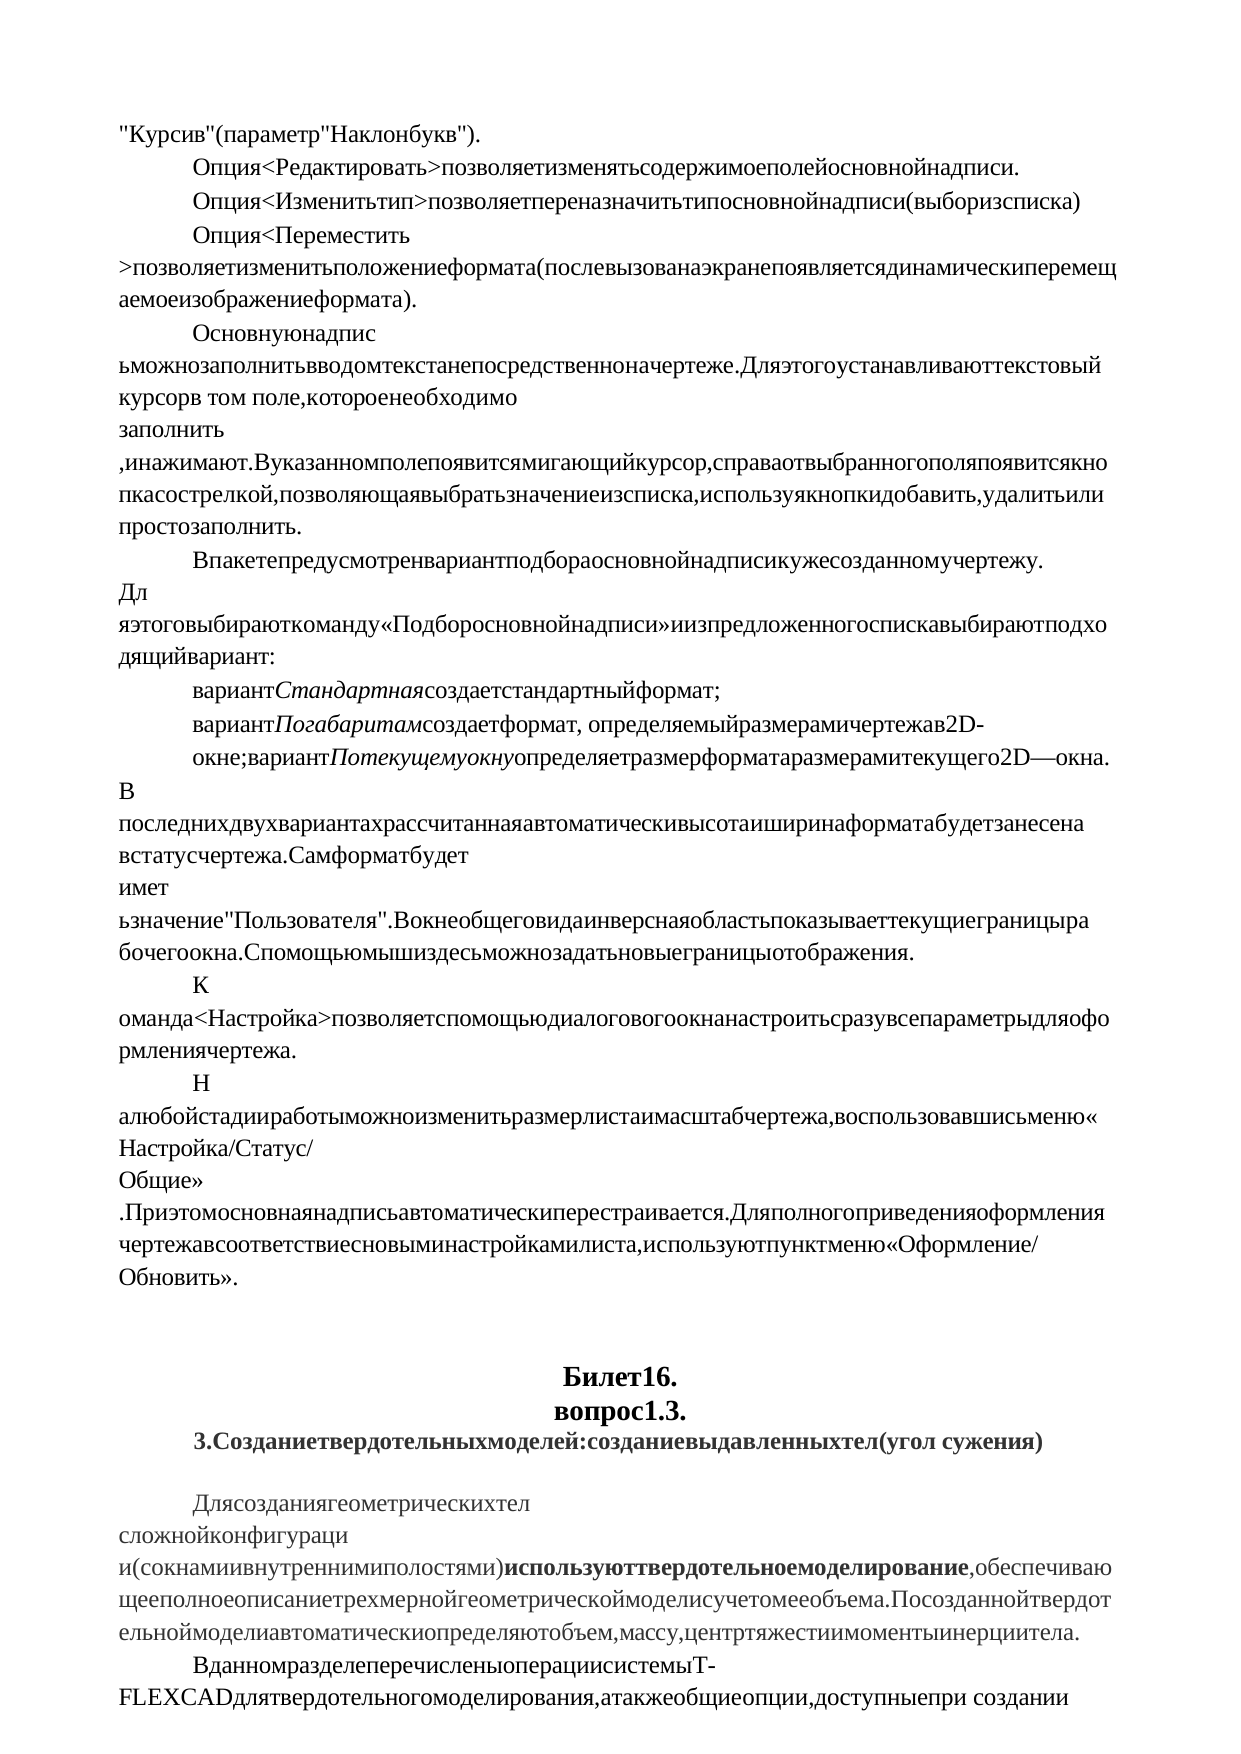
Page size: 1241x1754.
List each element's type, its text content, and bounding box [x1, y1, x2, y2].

text Налюбойстадииработыможноизменитьразмерлистаимасштабчертежа,воспользовавшисьменю«Настройка/Статус/Общие».Приэтомосновнаянадписьавтоматическиперестраивается.Дляполногоприведенияоформлениячертежавсоответствиесновыминастройкамилиста,используютпунктменю«Оформление/Обновить». [118, 1068, 1107, 1290]
text Опция<Переместить>позволяетизменитьположениеформата(послевызованаэкранепоявляетсядинамическиперемещаемоеизображениеформата). [118, 220, 1119, 313]
text вопрос1.3. [548, 1393, 692, 1426]
text Команда<Настройка>позволяетспомощьюдиалоговогоокнанастроитьсразувсепараметрыдляоформлениячертежа. [118, 971, 1114, 1064]
text Опция<Редактировать>позволяетизменятьсодержимоеполейосновнойнадписи. [192, 152, 1130, 181]
text Впоследнихдвухвариантахрассчитаннаяавтоматическивысотаиширинаформатабудетзанесенавстатусчертежа.Самформатбудет иметьзначение"Пользователя".Вокнеобщеговидаинверснаяобластьпоказываеттекущиеграницырабочегоокна.Спомощьюмышиздесьможнозадатьновыеграницыотображения. [118, 776, 1095, 966]
text вариантПогабаритамсоздаетформат, определяемыйразмерамичертежав2D-окне;вариантПотекущемуокнуопределяетразмерформатаразмерамитекущего2D—окна. [192, 709, 1114, 771]
text Дляэтоговыбираюткоманду«Подборосновнойнадписи»иизпредложенногоспискавыбираютподходящийвариант: [118, 577, 1114, 670]
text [118, 1650, 1119, 1711]
text "Курсив"(параметр"Наклонбукв"). [118, 119, 1130, 147]
text Основнуюнадписьможнозаполнитьвводомтекстанепосредственноначертеже.Дляэтогоустанавливаюттекстовыйкурсорв том поле,котороенеобходимо заполнить,инажимают.Вуказанномполепоявитсямигающийкурсор,справаотвыбранногополяпоявитсякнопкасострелкой,позволяющаявыбратьзначениеизсписка,используякнопкидобавить,удалитьилипростозаполнить. [118, 318, 1110, 540]
subtitle Билет16. [548, 1359, 692, 1392]
text вариантСтандартнаясоздаетстандартныйформат; [192, 675, 1130, 704]
text Длясозданиягеометрическихтел сложнойконфигурации(сокнамиивнутреннимиполостями)используюттвердотельноемоделирование,обеспечивающееполноеописаниетрехмернойгеометрическоймоделисучетомееобъема.Посозданнойтвердотельноймоделиавтоматическиопределяютобъем,массу,центртяжестиимоментыинерциитела. [118, 1488, 1119, 1645]
subtitle 3.Созданиетвердотельныхмоделей:созданиевыдавленныхтел(угол сужения) [192, 1426, 1130, 1455]
text Опция<Изменитьтип>позволяетпереназначитьтипосновнойнадписи(выборизсписка) [118, 186, 1088, 215]
text Впакетепредусмотренвариантподбораосновнойнадписикужесозданномучертежу. [192, 545, 1130, 573]
